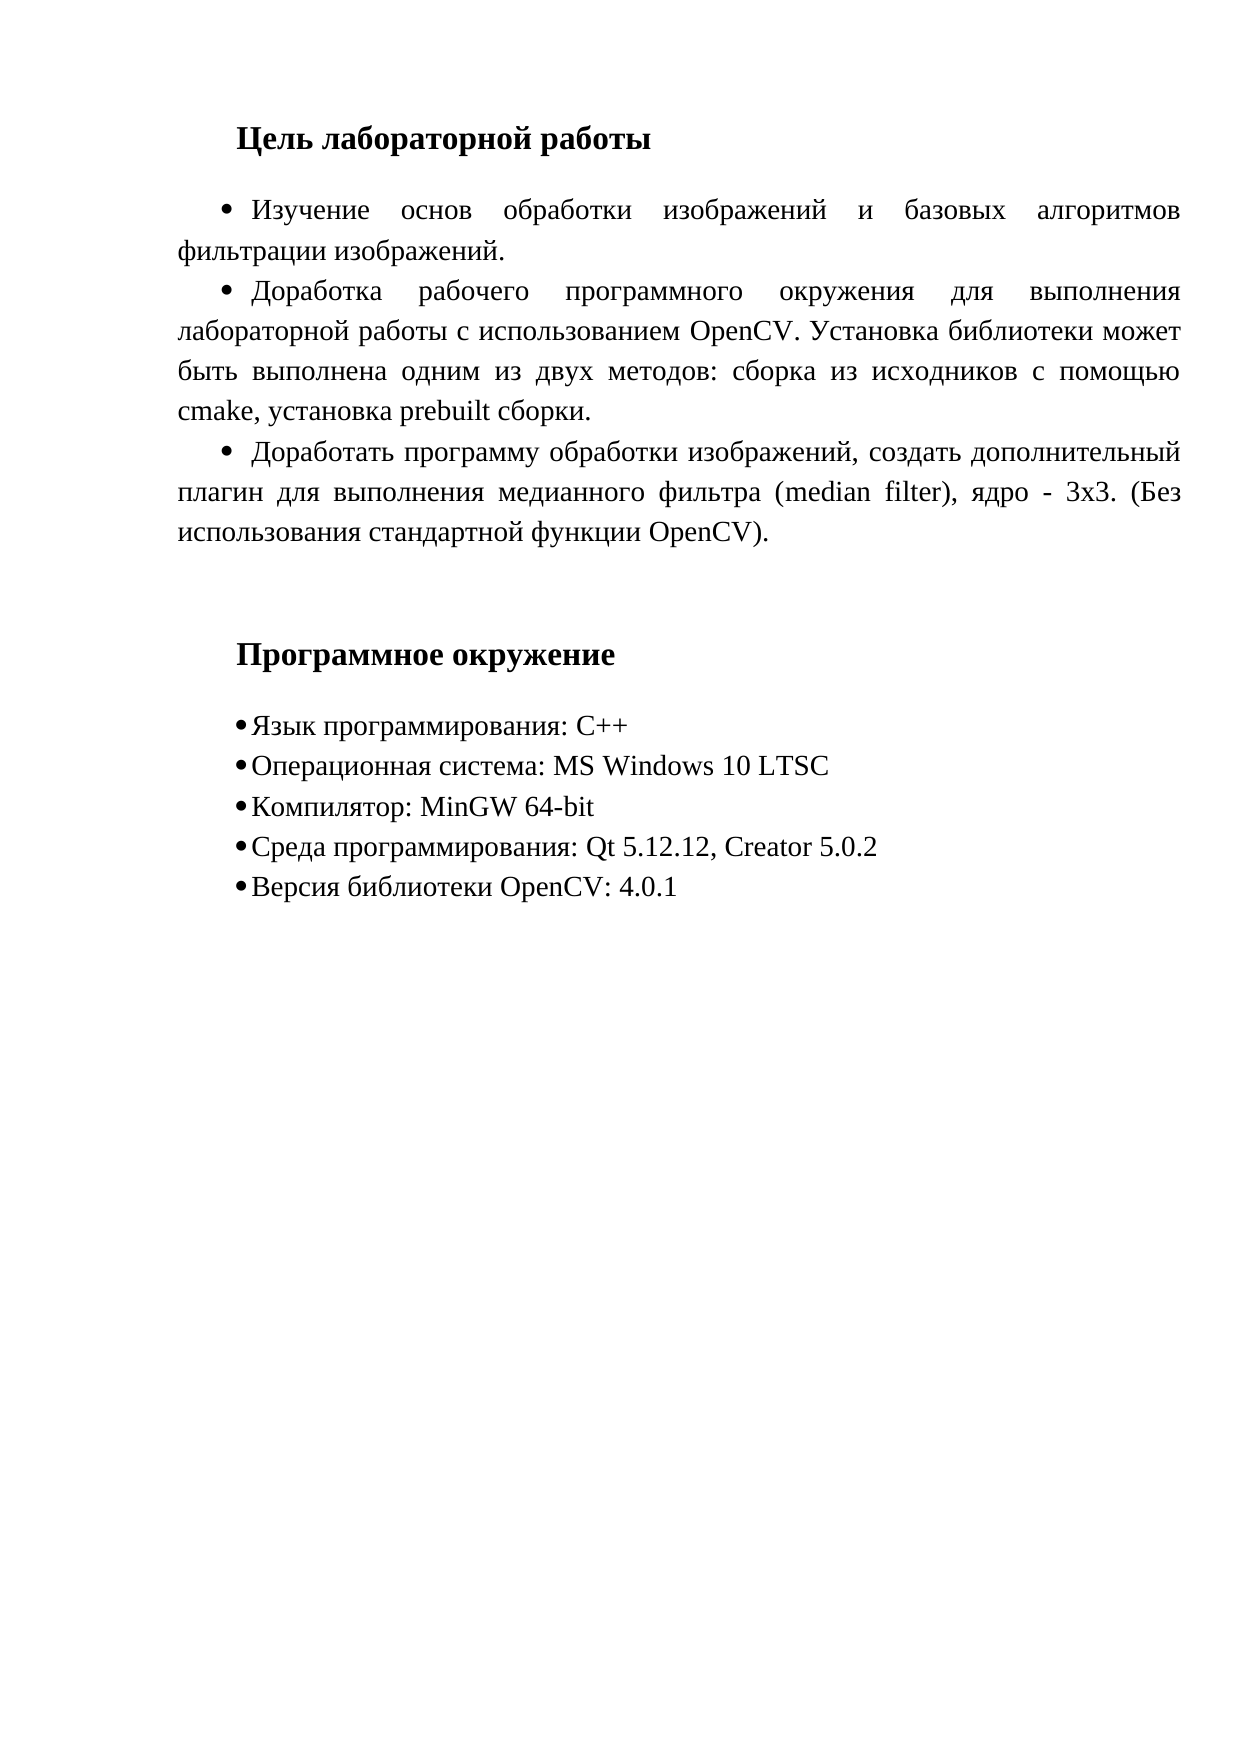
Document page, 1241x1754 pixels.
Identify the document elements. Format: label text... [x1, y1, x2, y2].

text Программное окружение [177, 634, 1181, 672]
list Изучение основ обработки изображений и базовых алгоритмов фильтрации изображений. [177, 192, 1181, 266]
list Среда программирования: Qt 5.12.12, Creator 5.0.2 [177, 829, 1181, 863]
list Доработать программу обработки изображений, создать дополнительный плагин для выполнения медианного фильтра (median filter), ядро - 3x3. (Без использования стандартной функции OpenCV). [177, 434, 1181, 548]
list Доработка рабочего программного окружения для выполнения лабораторной работы с использованием OpenCV. Установка библиотеки может быть выполнена одним из двух методов: сборка из исходников с помощью cmake, установка prebuilt сборки. [177, 273, 1181, 427]
list Версия библиотеки OpenCV: 4.0.1 [177, 869, 1181, 903]
text Цель лабораторной работы [177, 118, 1181, 156]
list Язык программирования: C++ [177, 708, 1181, 742]
list Компилятор: MinGW 64-bit [177, 789, 1181, 822]
list Операционная система: MS Windows 10 LTSC [177, 748, 1181, 782]
